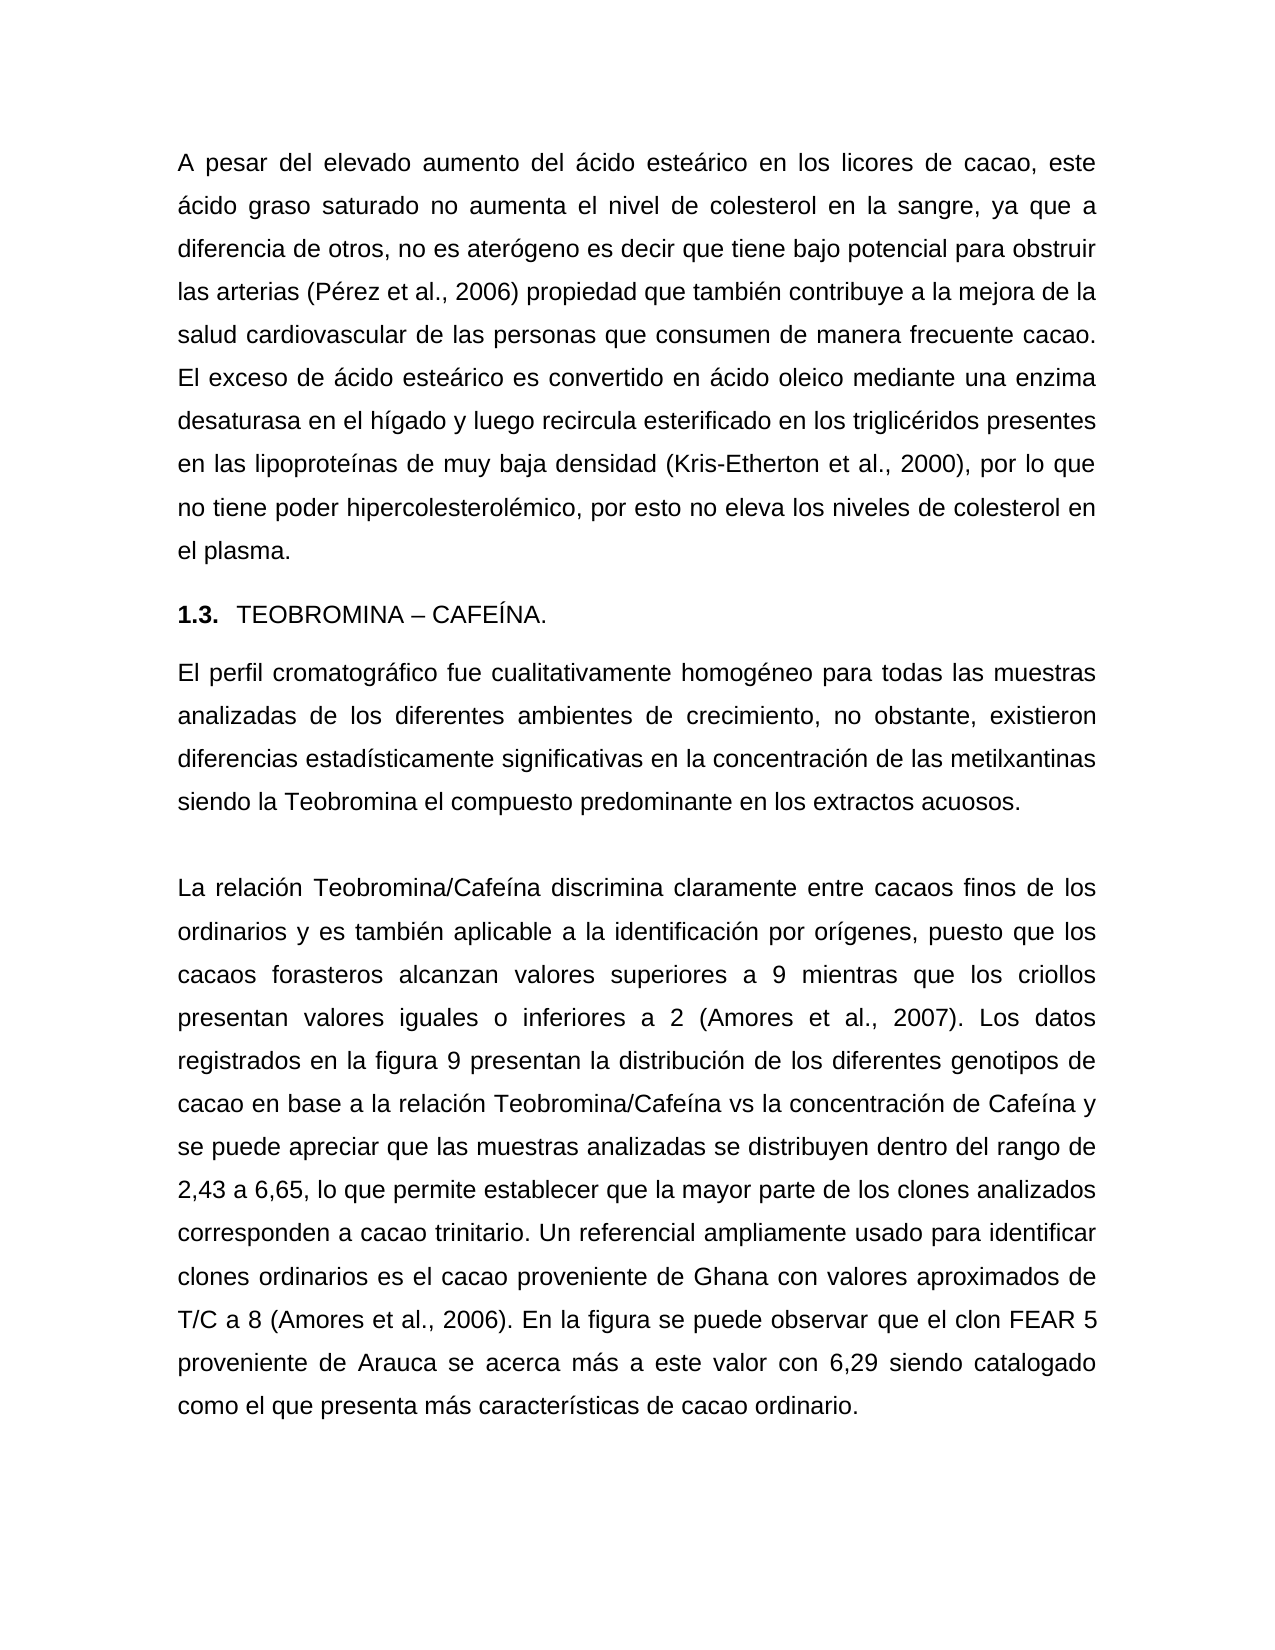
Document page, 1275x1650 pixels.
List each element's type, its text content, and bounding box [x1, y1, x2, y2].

text La relación Teobromina/Cafeína discrimina claramente entre cacaos finos de los ordinarios y es también aplicable a la identificación por orígenes, puesto que los cacaos forasteros alcanzan valores superiores a 9 mientras que los criollos presentan valores iguales o inferiores a 2 (Amores et al., 2007). Los datos registrados en la figura 9 presentan la distribución de los diferentes genotipos de cacao en base a la relación Teobromina/Cafeína vs la concentración de Cafeína y se puede apreciar que las muestras analizadas se distribuyen dentro del rango de 2,43 a 6,65, lo que permite establecer que la mayor parte de los clones analizados corresponden a cacao trinitario. Un referencial ampliamente usado para identificar clones ordinarios es el cacao proveniente de Ghana con valores aproximados de T/C a 8 (Amores et al., 2006). En la figura se puede observar que el clon FEAR 5 proveniente de Arauca se acerca más a este valor con 6,29 siendo catalogado como el que presenta más características de cacao ordinario. [177, 873, 1098, 1419]
text El perfil cromatográfico fue cualitativamente homogéneo para todas las muestras analizadas de los diferentes ambientes de crecimiento, no obstante, existieron diferencias estadísticamente significativas en la concentración de las metilxantinas siendo la Teobromina el compuesto predominante en los extractos acuosos. [177, 658, 1098, 816]
text A pesar del elevado aumento del ácido esteárico en los licores de cacao, este ácido graso saturado no aumenta el nivel de colesterol en la sangre, ya que a diferencia de otros, no es aterógeno es decir que tiene bajo potencial para obstruir las arterias (Pérez et al., 2006) propiedad que también contribuye a la mejora de la salud cardiovascular de las personas que consumen de manera frecuente cacao. El exceso de ácido esteárico es convertido en ácido oleico mediante una enzima desaturasa en el hígado y luego recircula esterificado en los triglicéridos presentes en las lipoproteínas de muy baja densidad (Kris-Etherton et al., 2000), por lo que no tiene poder hipercolesterolémico, por esto no eleva los niveles de colesterol en el plasma. [177, 148, 1098, 564]
subtitle TEOBROMINA – CAFEÍNA. [177, 600, 1098, 628]
